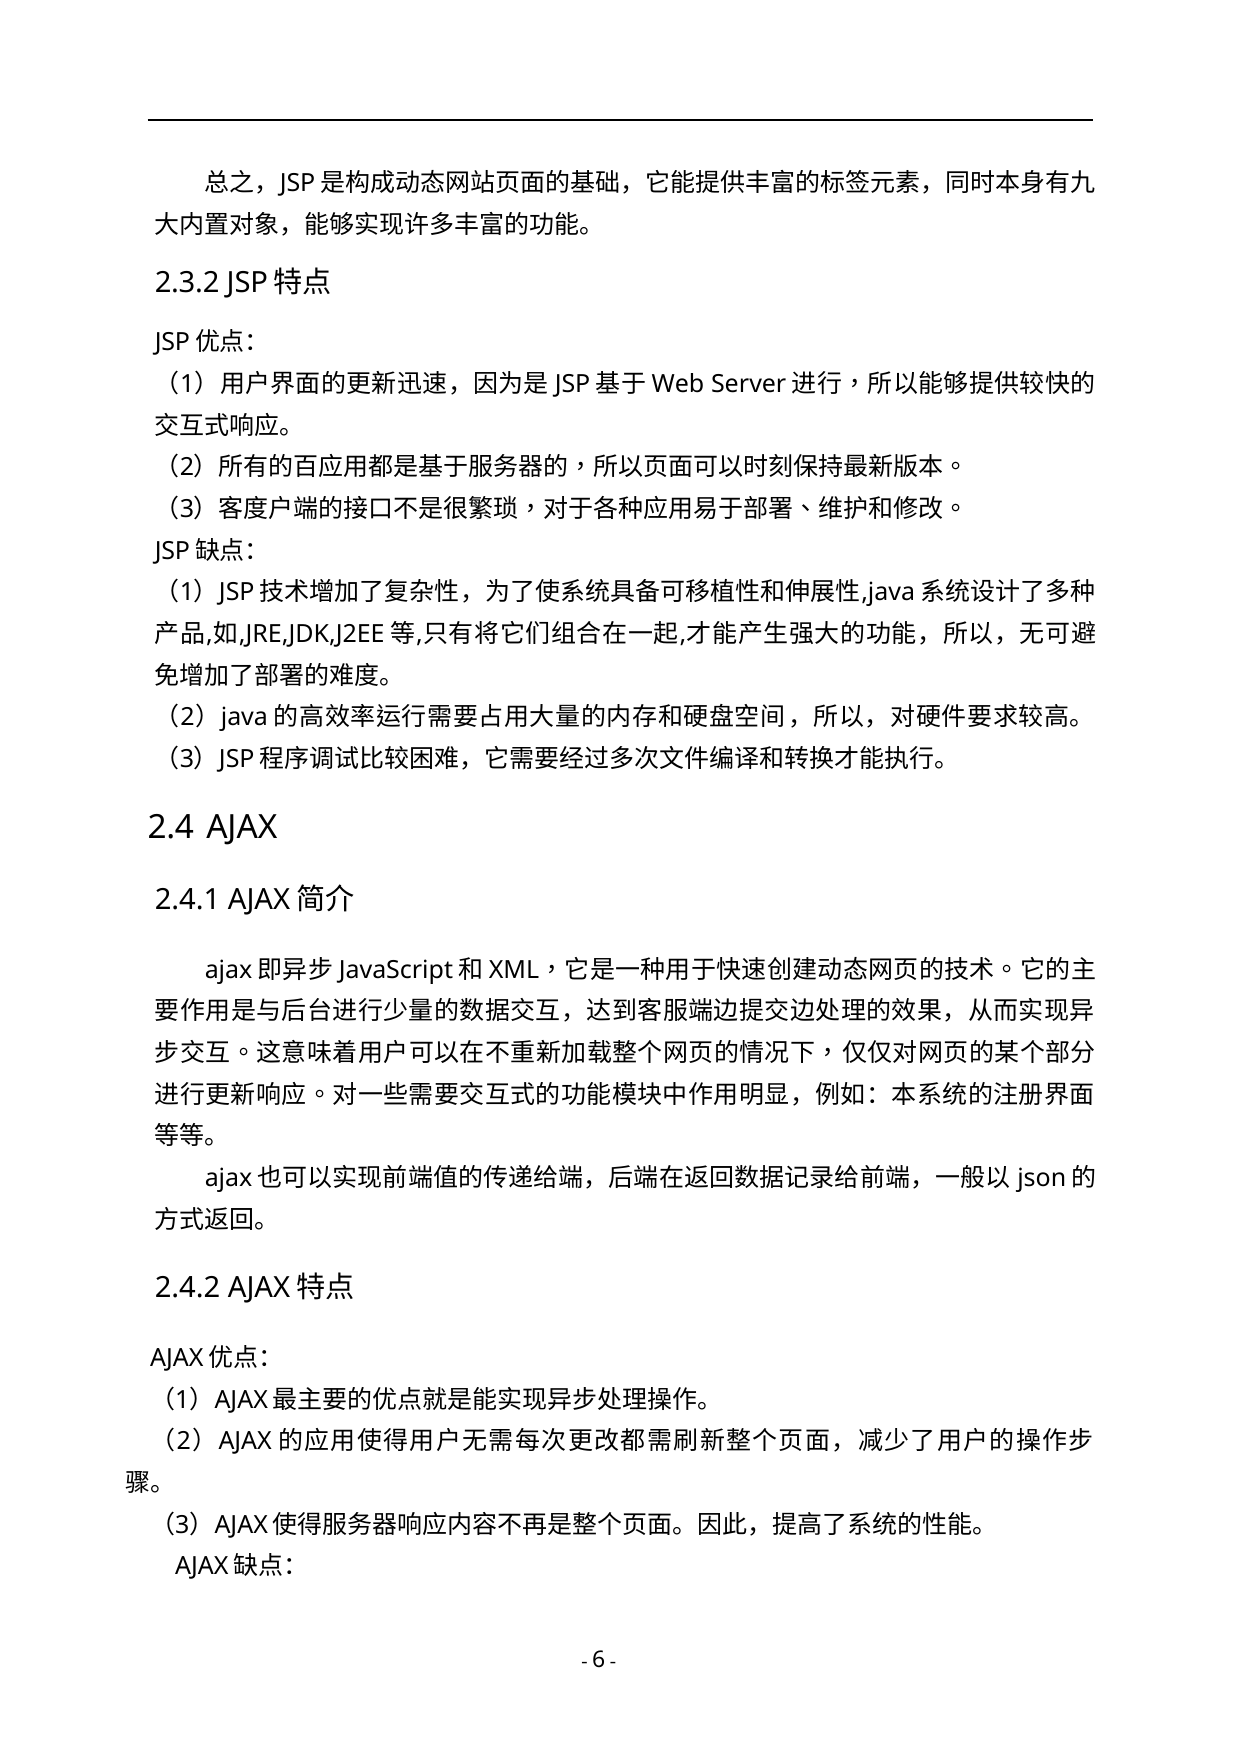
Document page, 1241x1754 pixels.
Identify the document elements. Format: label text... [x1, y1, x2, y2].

list （2）所有的百应用都是基于服务器的，所以页面可以时刻保持最新版本。 （3）客度户端的接口不是很繁琐，对于各种应用易于部署、维护和修改。 [154, 442, 1096, 526]
list ajax即异步JavaScript和XML，它是一种用于快速创建动态网页的技术。它的主要作用是与后台进行少量的数据交互，达到客服端边提交边处理的效果，从而实现异步交互。这意味着用户可以在不重新加载整个网页的情况下，仅仅对网页的某个部分进行更新响应。对一些需要交互式的功能模块中作用明显，例如：本系统的注册界面等等。 [154, 945, 1096, 1153]
list （2）AJAX的应用使得用户无需每次更改都需刷新整个页面，减少了用户的操作步骤。 [125, 1416, 1096, 1500]
list AJAX [147, 803, 1126, 848]
list （1）用户界面的更新迅速，因为是JSP基于Web Server进行，所以能够提供较快的交互式响应。 [154, 359, 1096, 442]
list AJAX缺点： [125, 1541, 1096, 1583]
list AJAX优点： [125, 1333, 1096, 1375]
list 2.4.1 AJAX简介 [154, 875, 1126, 918]
list JSP缺点： [154, 526, 1096, 567]
list ajax也可以实现前端值的传递给端，后端在返回数据记录给前端，一般以json的方式返回。 [154, 1153, 1096, 1236]
list （1）JSP技术增加了复杂性，为了使系统具备可移植性和伸展性,java系统设计了多种产品,如,JRE,JDK,J2EE等,只有将它们组合在一起,才能产生强大的功能，所以，无可避免增加了部署的难度。 （2）java的高效率运行需要占用大量的内存和硬盘空间，所以，对硬件要求较高。（3）JSP程序调试比较困难，它需要经过多次文件编译和转换才能执行。 [154, 567, 1096, 776]
text 总之，JSP是构成动态网站页面的基础，它能提供丰富的标签元素，同时本身有九大内置对象，能够实现许多丰富的功能。 [154, 158, 1096, 242]
list （3）AJAX使得服务器响应内容不再是整个页面。因此，提高了系统的性能。 [150, 1500, 1096, 1541]
list 2.3.2 JSP特点 [154, 258, 1126, 301]
list （1）AJAX最主要的优点就是能实现异步处理操作。 [125, 1375, 1096, 1416]
list 2.4.2 AJAX特点 [154, 1263, 1126, 1306]
list JSP优点： [154, 317, 1096, 359]
